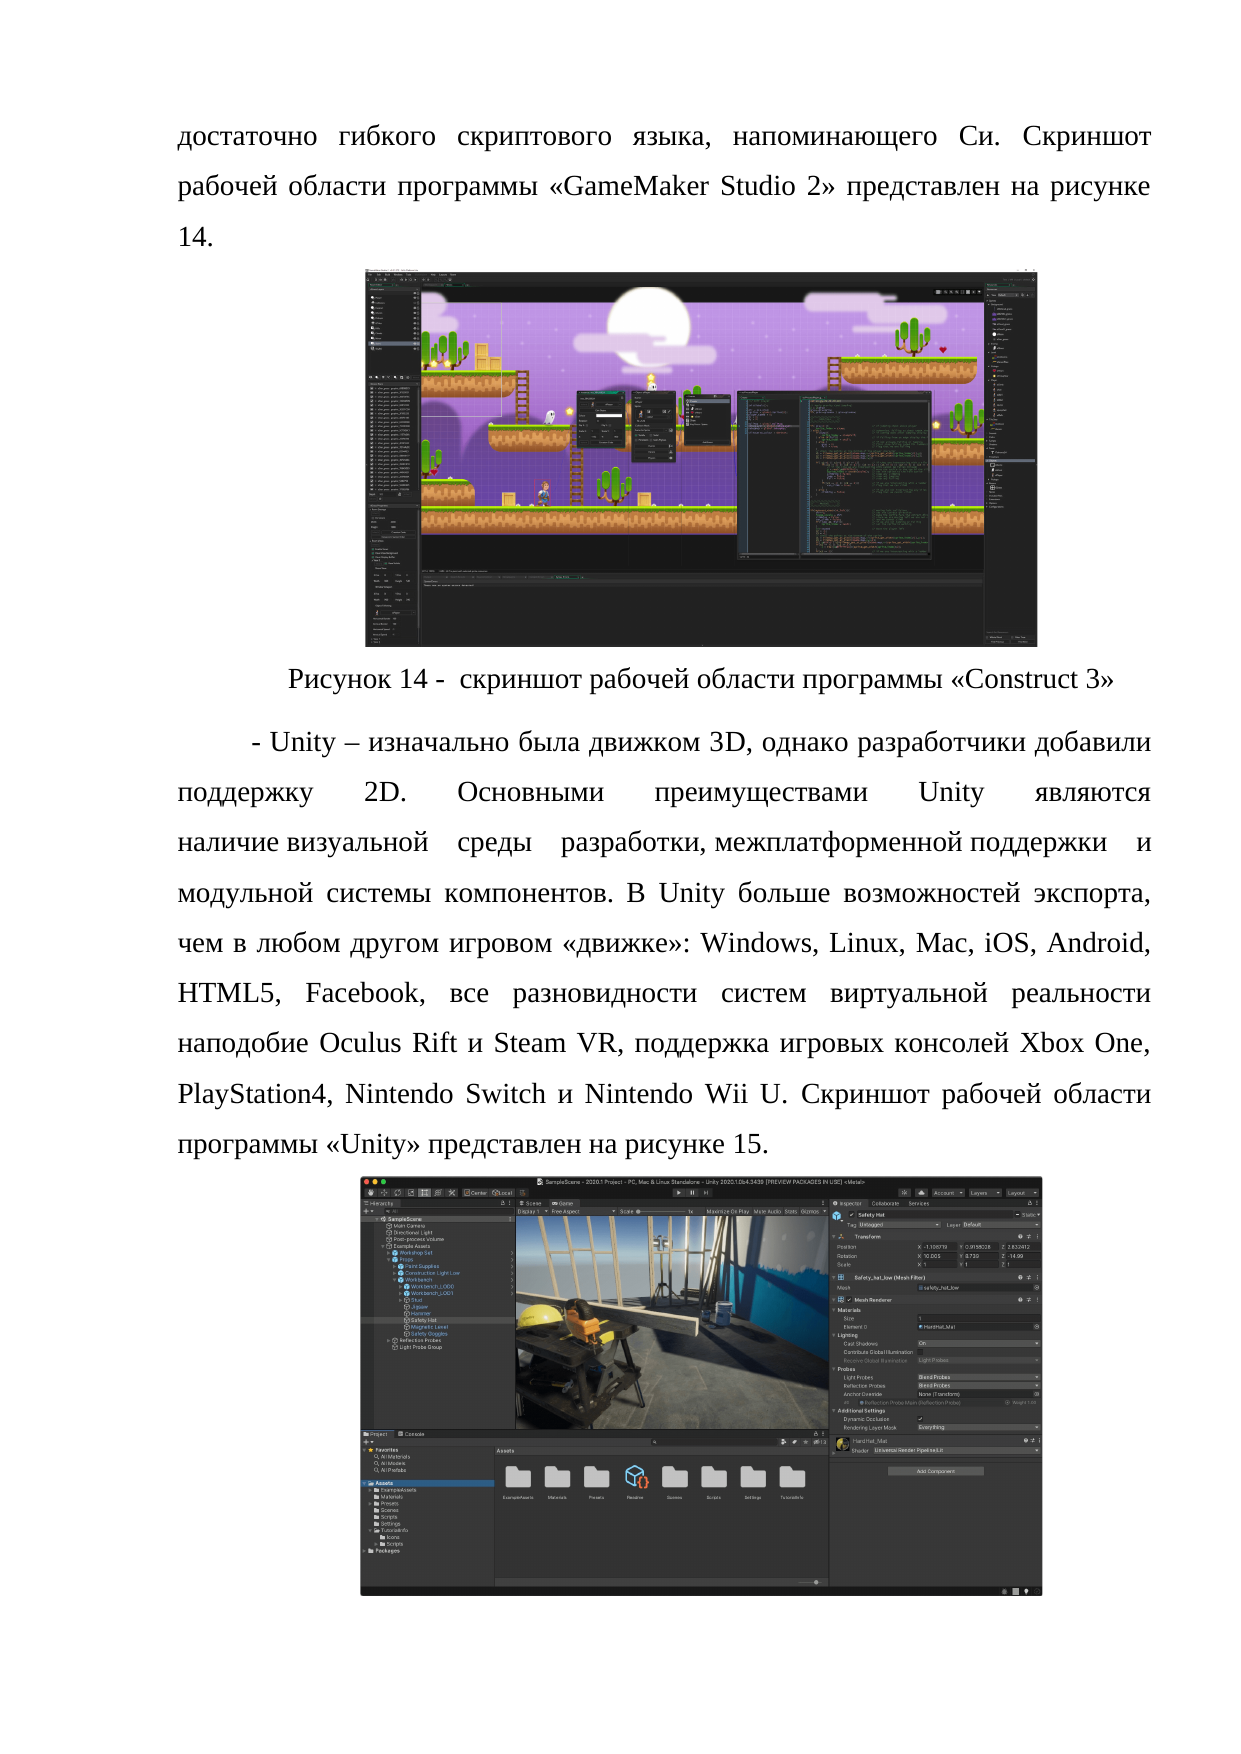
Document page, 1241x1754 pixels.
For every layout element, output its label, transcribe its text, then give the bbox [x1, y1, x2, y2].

text - Unity – изначально была движком 3D, однако разработчики добавили поддержку 2D. Основными преимуществами Unity являются наличие визуальной среды разработки, межплатформенной поддержки и модульной системы компонентов. В Unity больше возможностей экспорта, чем в любом другом игровом «движке»: Windows, Linux, Mac, iOS, Android, HTML5, Facebook, все разновидности систем виртуальной реальности наподобие Oculus Rift и Steam VR, поддержка игровых консолей Xbox One, PlayStation4, Nintendo Switch и Nintendo Wii U. Cкриншот рабочей области программы «Unity» представлен на рисунке 15. [177, 858, 1152, 1160]
text - Unity – изначально была движком 3D, однако разработчики добавили поддержку 2D. Основными преимуществами Unity являются наличие визуальной среды разработки, межплатформенной поддержки и модульной системы компонентов. В Unity больше возможностей экспорта, чем в любом другом игровом «движке»: Windows, Linux, Mac, iOS, Android, HTML5, Facebook, все разновидности систем виртуальной реальности наподобие Oculus Rift и Steam VR, поддержка игровых консолей Xbox One, PlayStation4, Nintendo Switch и Nintendo Wii U. Cкриншот рабочей области программы «Unity» представлен на рисунке 15. [177, 724, 1152, 824]
picture [365, 269, 1038, 647]
text Рисунок 14 - скриншот рабочей области программы «Construct 3» [177, 661, 1152, 694]
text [177, 118, 1152, 252]
picture [360, 1176, 1043, 1596]
